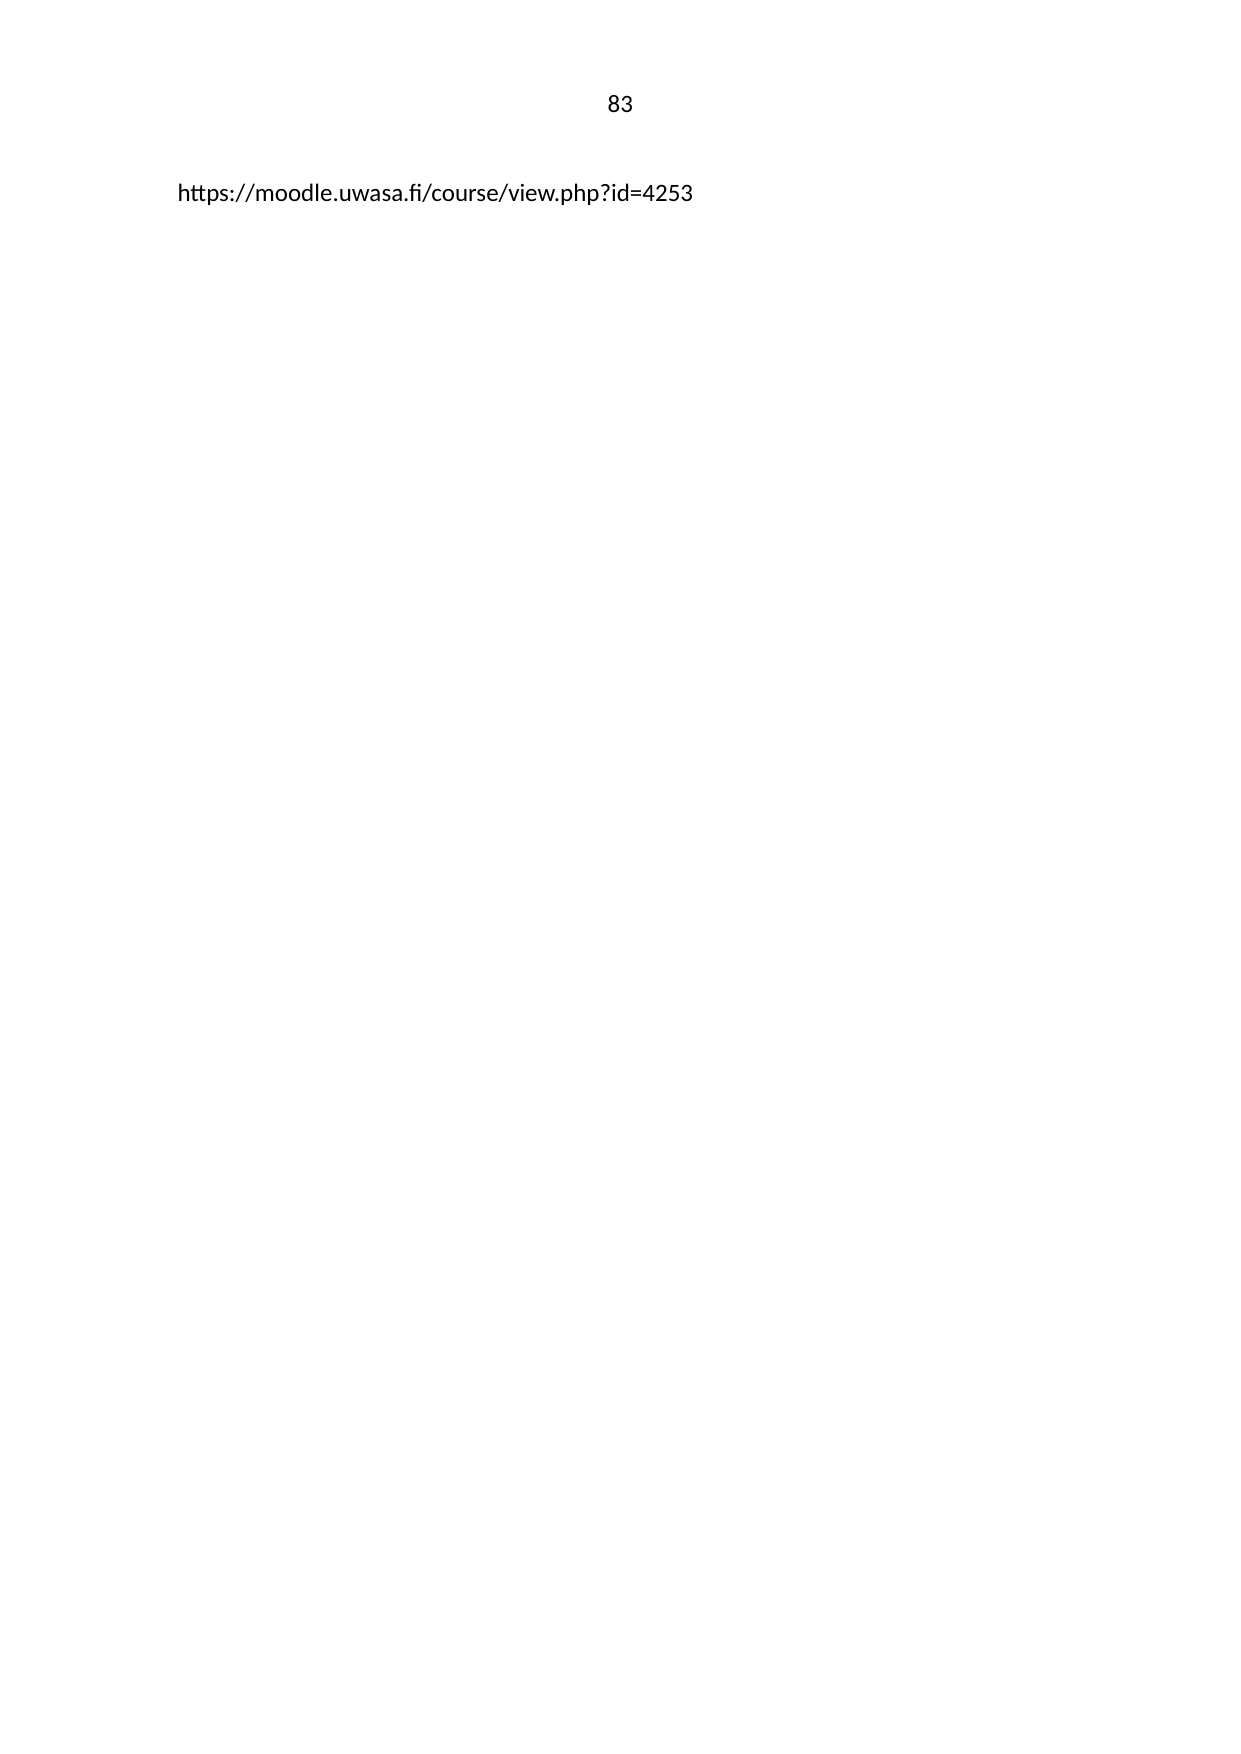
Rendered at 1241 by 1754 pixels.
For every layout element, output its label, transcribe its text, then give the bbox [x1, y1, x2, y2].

text https://moodle.uwasa.fi/course/view.php?id=4253 [177, 177, 1063, 208]
